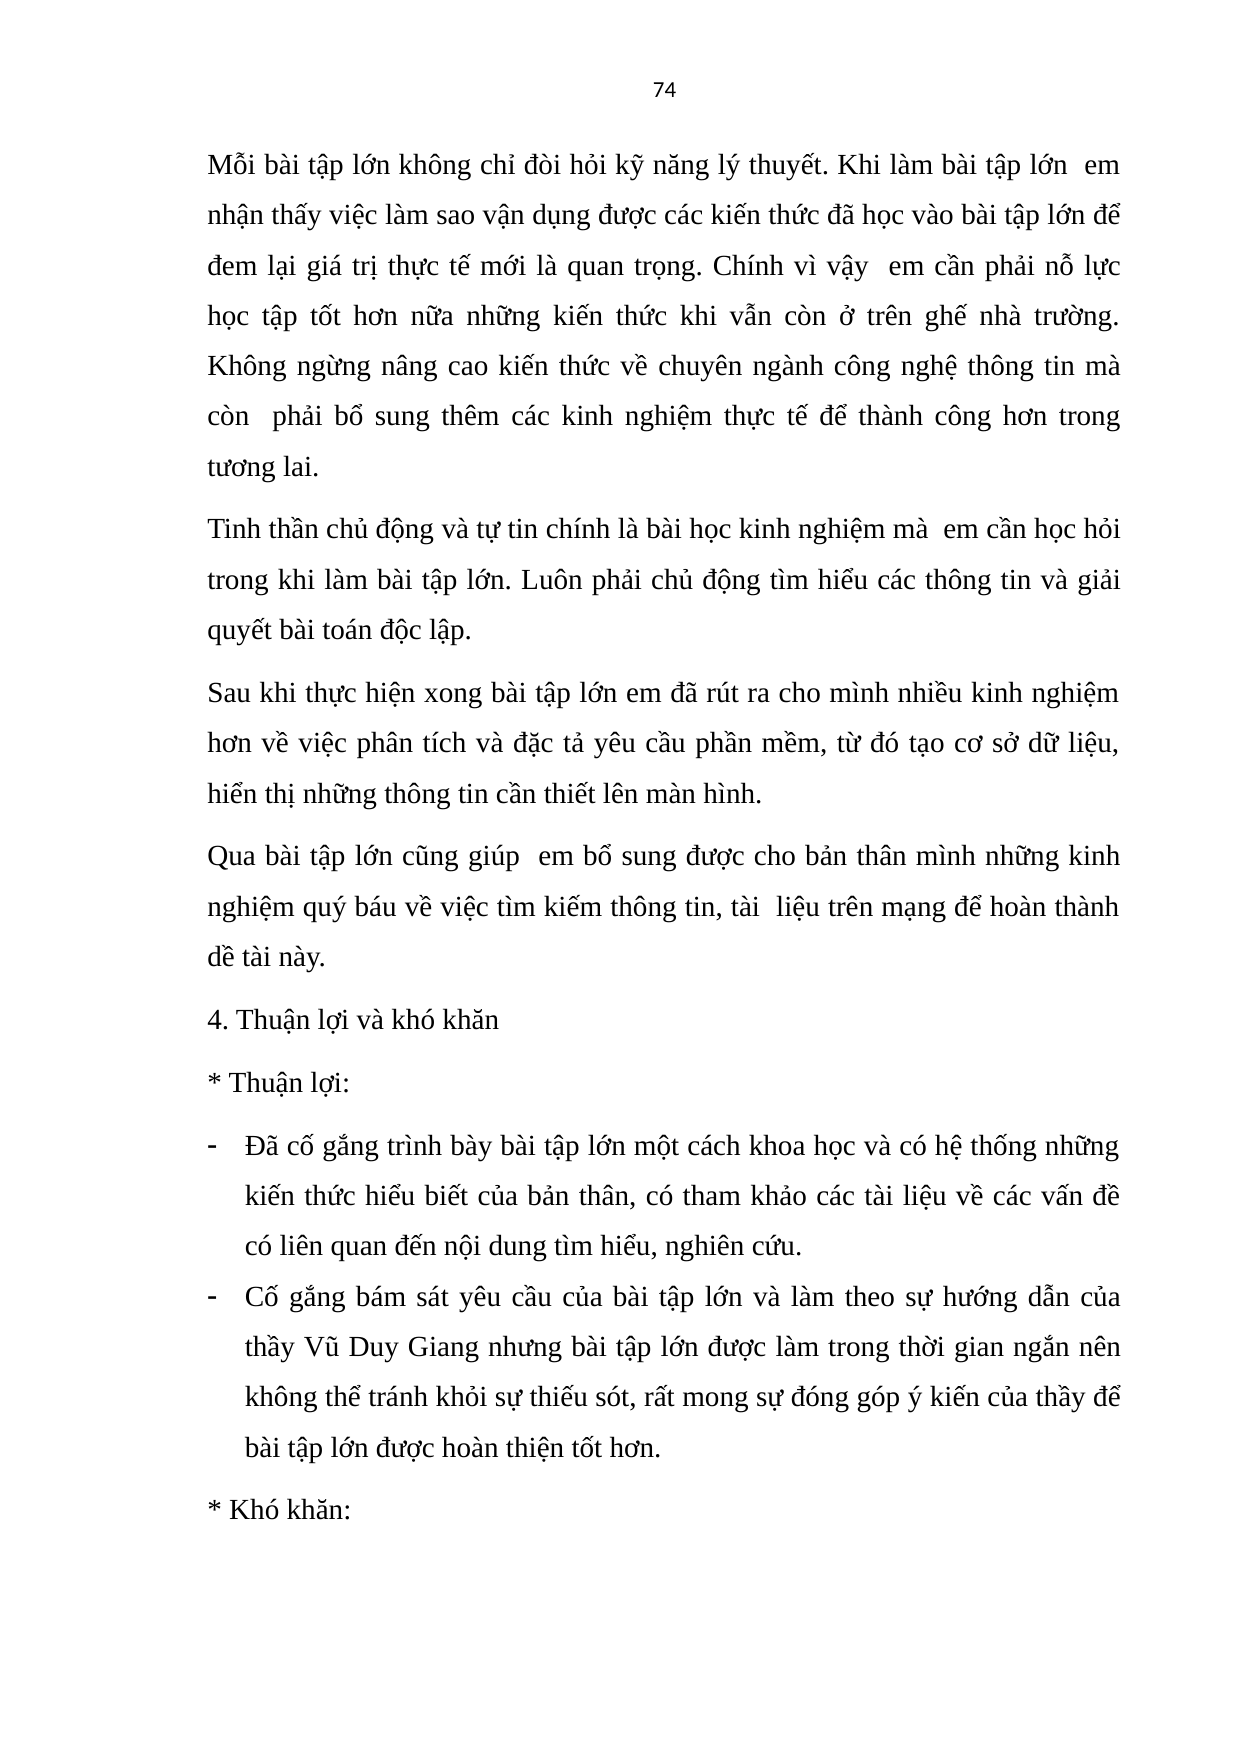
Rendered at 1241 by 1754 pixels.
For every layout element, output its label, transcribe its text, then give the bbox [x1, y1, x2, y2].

list Cố gắng bám sát yêu cầu của bài tập lớn và làm theo sự hướng dẫn của thầy Vũ Duy Giang nhưng bài tập lớn được làm trong thời gian ngắn nên không thể tránh khỏi sự thiếu sót, rất mong sự đóng góp ý kiến của thầy để bài tập lớn được hoàn thiện tốt hơn. [207, 1279, 1122, 1463]
list Đã cố gắng trình bày bài tập lớn một cách khoa học và có hệ thống những kiến thức hiểu biết của bản thân, có tham khảo các tài liệu về các vấn đề có liên quan đến nội dung tìm hiểu, nghiên cứu. [207, 1128, 1122, 1262]
text Qua bài tập lớn cũng giúp em bổ sung được cho bản thân mình những kinh nghiệm quý báu về việc tìm kiếm thông tin, tài liệu trên mạng để hoàn thành dề tài này. [207, 838, 1122, 973]
text Tinh thần chủ động và tự tin chính là bài học kinh nghiệm mà em cần học hỏi trong khi làm bài tập lớn. Luôn phải chủ động tìm hiểu các thông tin và giải quyết bài toán độc lập. [207, 512, 1122, 646]
text * Khó khăn: [207, 1492, 1122, 1526]
text 4. Thuận lợi và khó khăn [207, 1002, 1122, 1036]
text Mỗi bài tập lớn không chỉ đòi hỏi kỹ năng lý thuyết. Khi làm bài tập lớn em nhận thấy việc làm sao vận dụng được các kiến thức đã học vào bài tập lớn để đem lại giá trị thực tế mới là quan trọng. Chính vì vậy em cần phải nỗ lực học tập tốt hơn nữa những kiến thức khi vẫn còn ở trên ghế nhà trường. Không ngừng nâng cao kiến thức về chuyên ngành công nghệ thông tin mà còn phải bổ sung thêm các kinh nghiệm thực tế để thành công hơn trong tương lai. [207, 147, 1122, 482]
text * Thuận lợi: [207, 1065, 1122, 1098]
text Sau khi thực hiện xong bài tập lớn em đã rút ra cho mình nhiều kinh nghiệm hơn về việc phân tích và đặc tả yêu cầu phần mềm, từ đó tạo cơ sở dữ liệu, hiển thị những thông tin cần thiết lên màn hình. [207, 675, 1122, 809]
